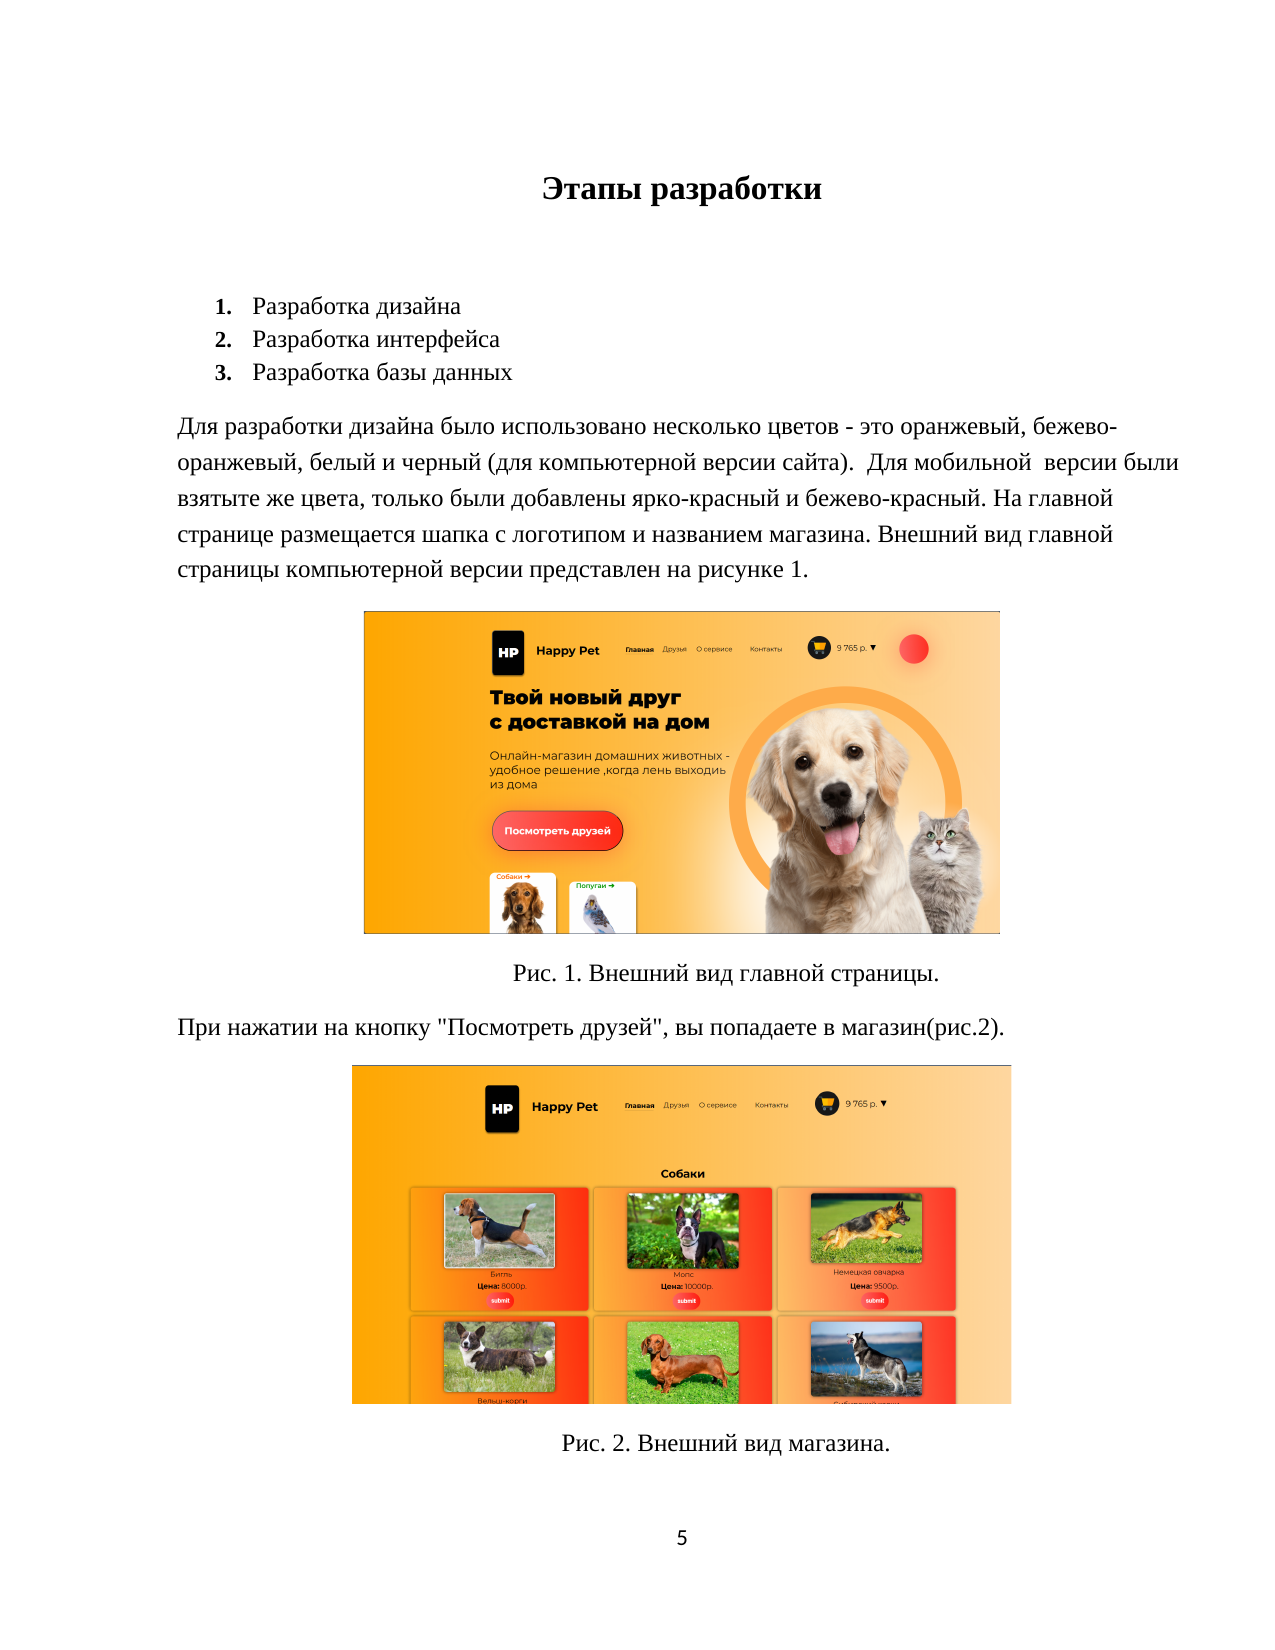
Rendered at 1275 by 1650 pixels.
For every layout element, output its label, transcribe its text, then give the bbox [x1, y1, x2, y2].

list Разработка базы данных [214, 357, 1186, 386]
text Для разработки дизайна было использовано несколько цветов - это оранжевый, бежево-оранжевый, белый и черный (для компьютерной версии сайта). Для мобильной версии были взятыте же цвета, только были добавлены ярко-красный и бежево-красный. На главной странице размещается шапка с логотипом и названием магазина. Внешний вид главной страницы компьютерной версии представлен на рисунке 1. [177, 411, 1186, 583]
subtitle Этапы разработки [177, 168, 1186, 206]
list Разработка интерфейса [214, 324, 1186, 353]
text При нажатии на кнопку "Посмотреть друзей", вы попадаете в магазин(рис.2). [177, 1012, 1186, 1041]
text Рис. 2. Внешний вид магазина. [177, 1428, 1186, 1457]
text Рис. 1. Внешний вид главной страницы. [177, 958, 1186, 987]
list Разработка дизайна [214, 291, 1186, 320]
